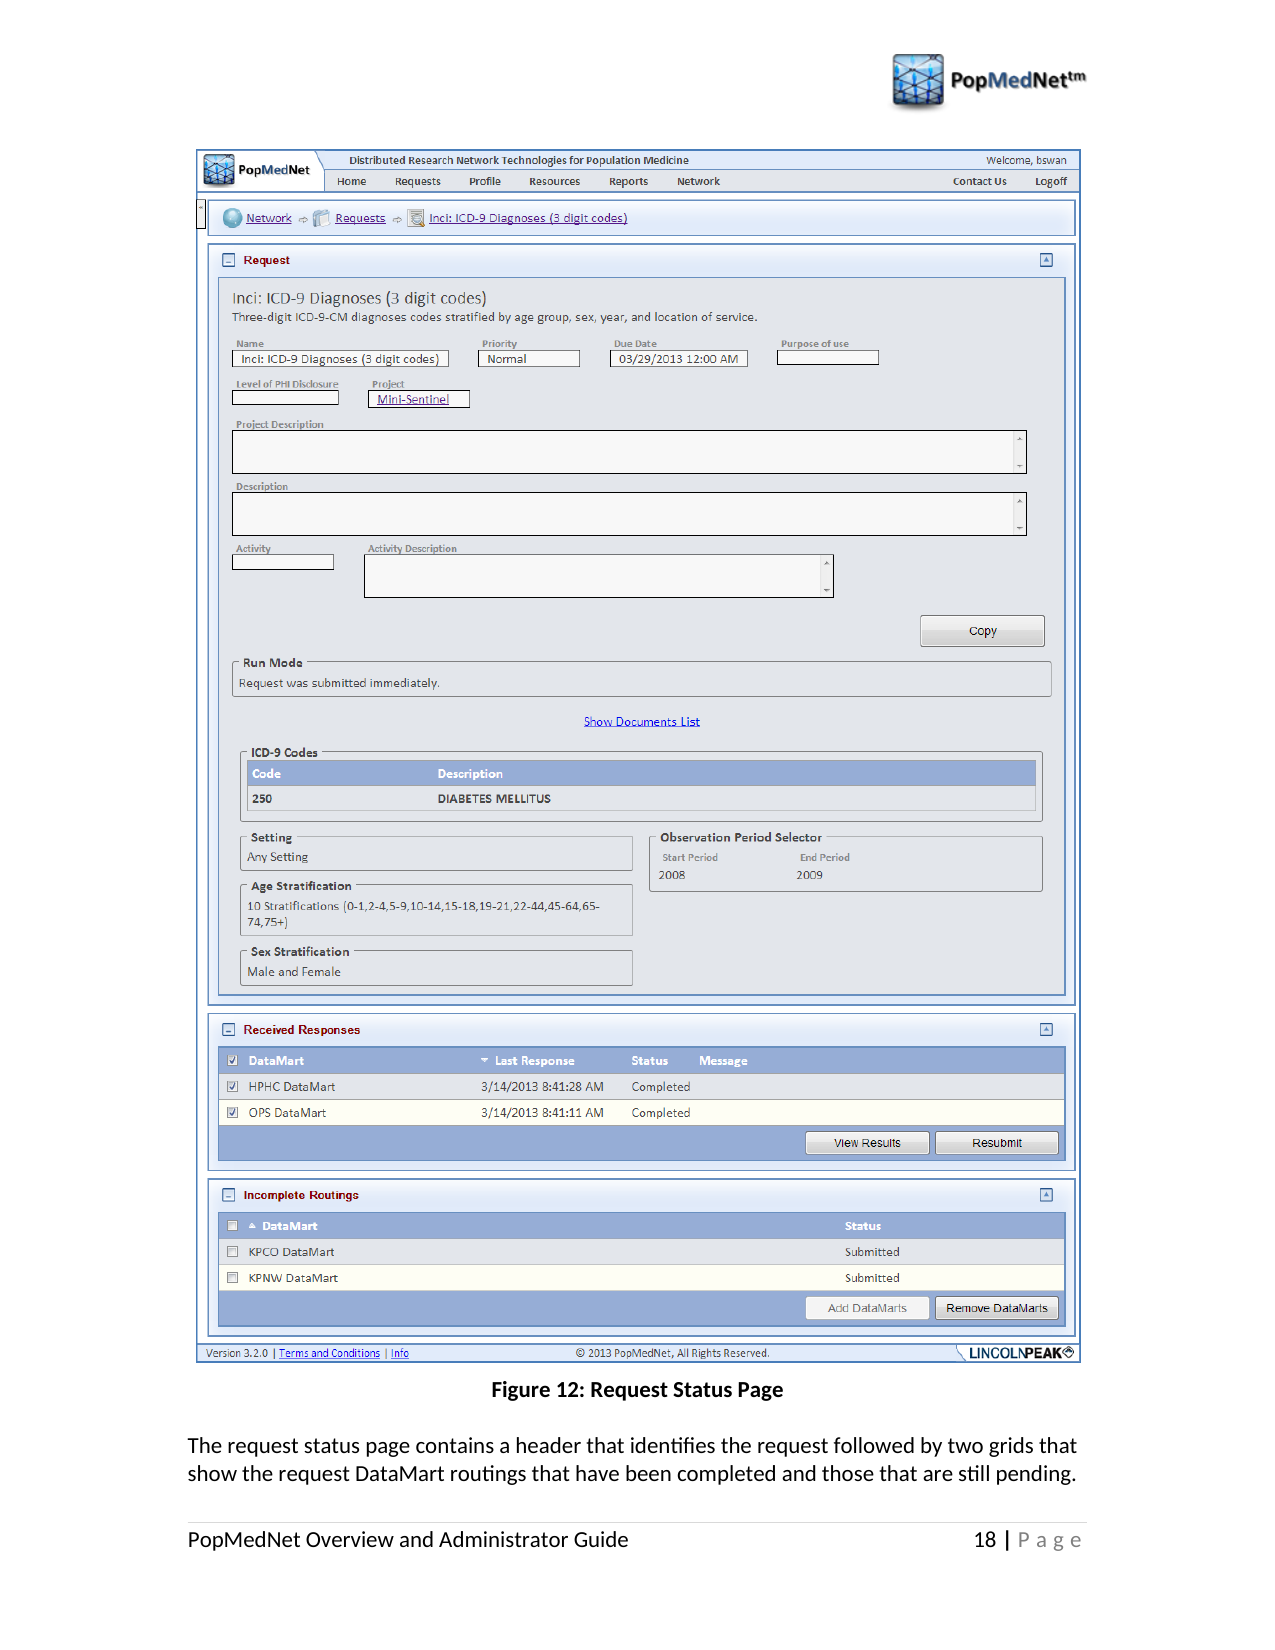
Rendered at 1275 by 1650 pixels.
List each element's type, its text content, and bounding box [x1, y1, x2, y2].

picture [187, 142, 1088, 1369]
picture [886, 54, 1088, 115]
text The request status page contains a header that identifies the request followed by two grids that show the request DataMart routings that have been completed and those that are still pending. [187, 1431, 1087, 1487]
